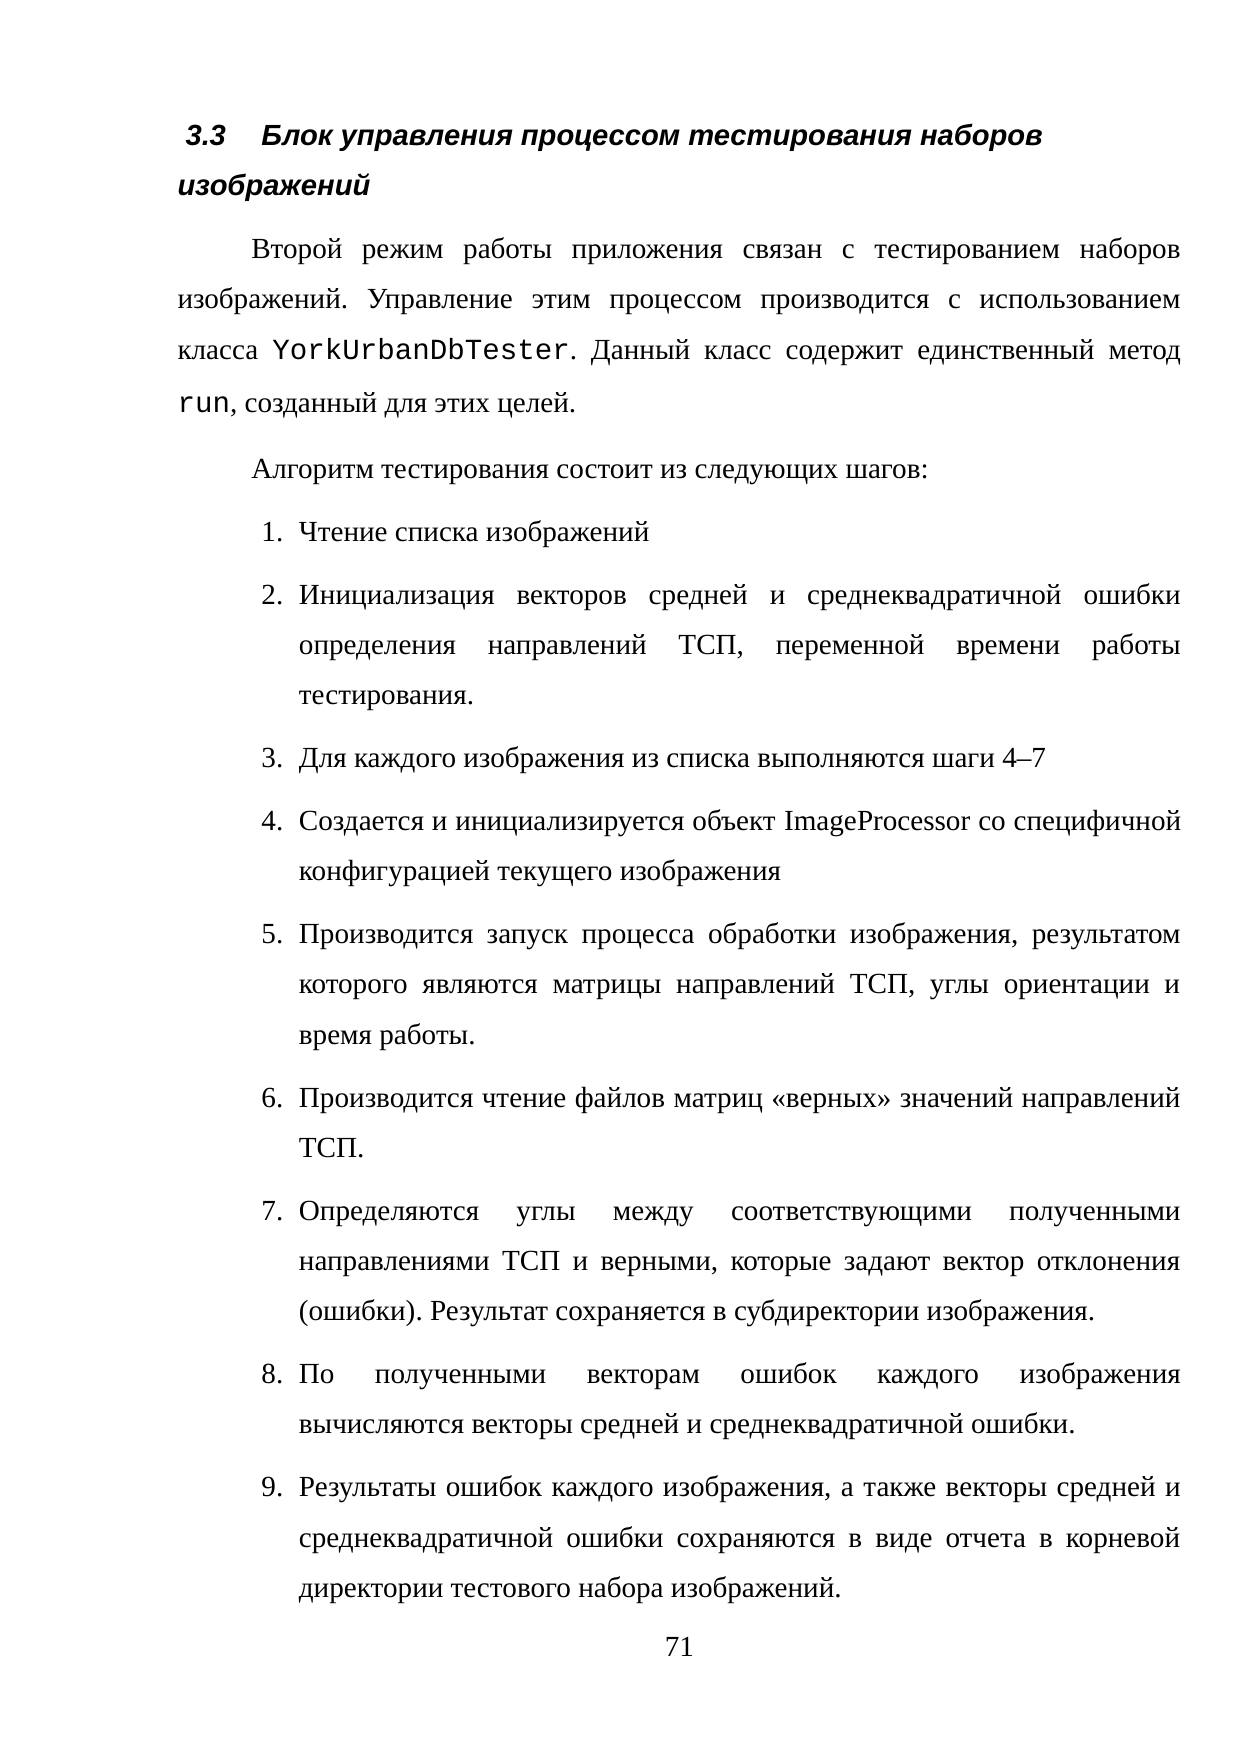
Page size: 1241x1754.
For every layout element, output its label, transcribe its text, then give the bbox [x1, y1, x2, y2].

text Алгоритм тестирования состоит из следующих шагов: [177, 451, 1181, 485]
list Определяются углы между соответствующими полученными направлениями ТСП и верными, которые задают вектор отклонения (ошибки). Результат сохраняется в субдиректории изображения. [261, 1193, 1181, 1327]
text Второй режим работы приложения связан с тестированием наборов изображений. Управление этим процессом производится с использованием класса YorkUrbanDbTester. Данный класс содержит единственный метод run, созданный для этих целей. [177, 231, 1181, 421]
list Создается и инициализируется объект ImageProcessor со специфичной конфигурацией текущего изображения [261, 803, 1181, 887]
list Для каждого изображения из списка выполняются шаги 4–7 [261, 740, 1181, 774]
list Производится запуск процесса обработки изображения, результатом которого являются матрицы направлений ТСП, углы ориентации и время работы. [261, 916, 1181, 1050]
list Производится чтение файлов матриц «верных» значений направлений ТСП. [261, 1080, 1181, 1163]
list Чтение списка изображений [261, 514, 1181, 548]
list По полученными векторам ошибок каждого изображения вычисляются векторы средней и среднеквадратичной ошибки. [261, 1356, 1181, 1440]
list Инициализация векторов средней и среднеквадратичной ошибки определения направлений ТСП, переменной времени работы тестирования. [261, 577, 1181, 711]
subtitle Блок управления процессом тестирования наборов изображений [177, 118, 1181, 202]
list Результаты ошибок каждого изображения, а также векторы средней и среднеквадратичной ошибки сохраняются в виде отчета в корневой директории тестового набора изображений. [261, 1469, 1181, 1603]
